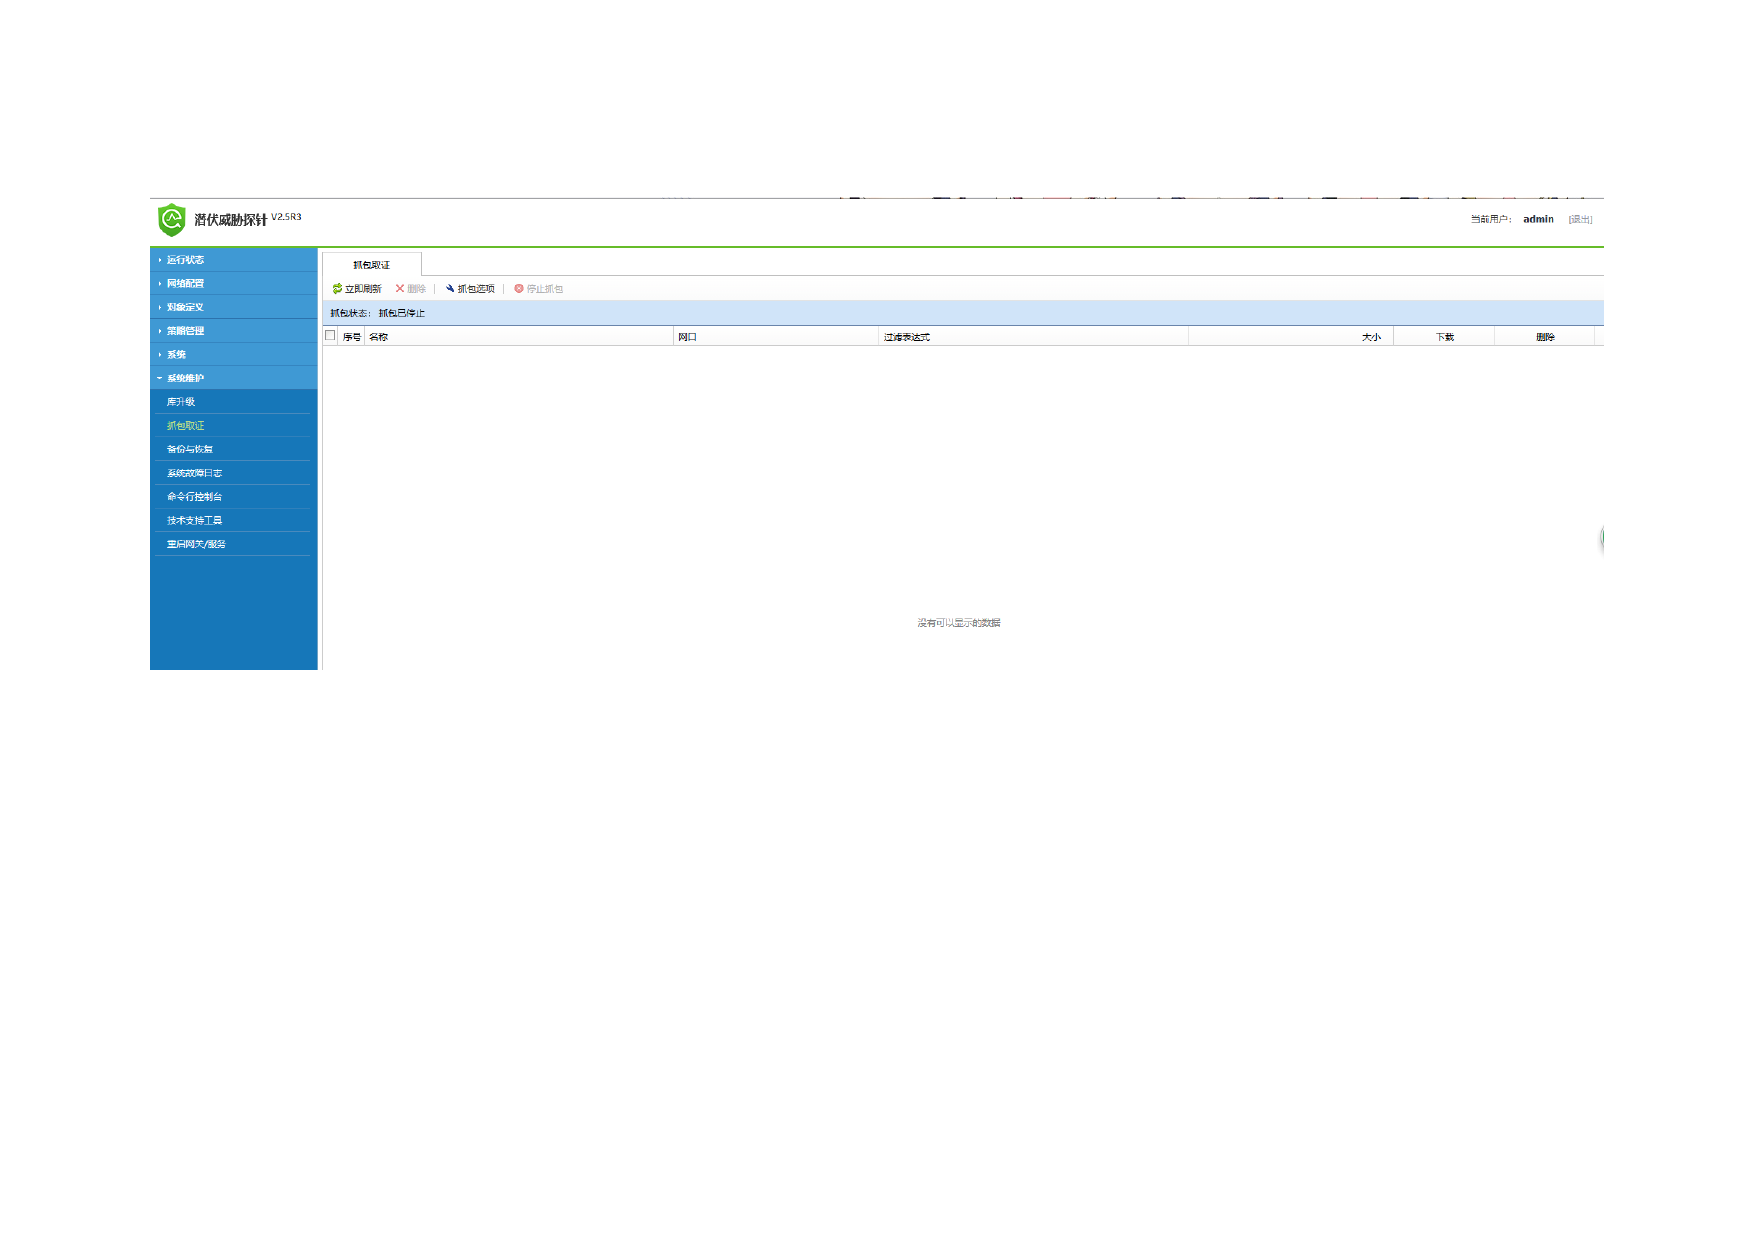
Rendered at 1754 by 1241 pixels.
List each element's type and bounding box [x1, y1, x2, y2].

picture [150, 197, 1604, 670]
